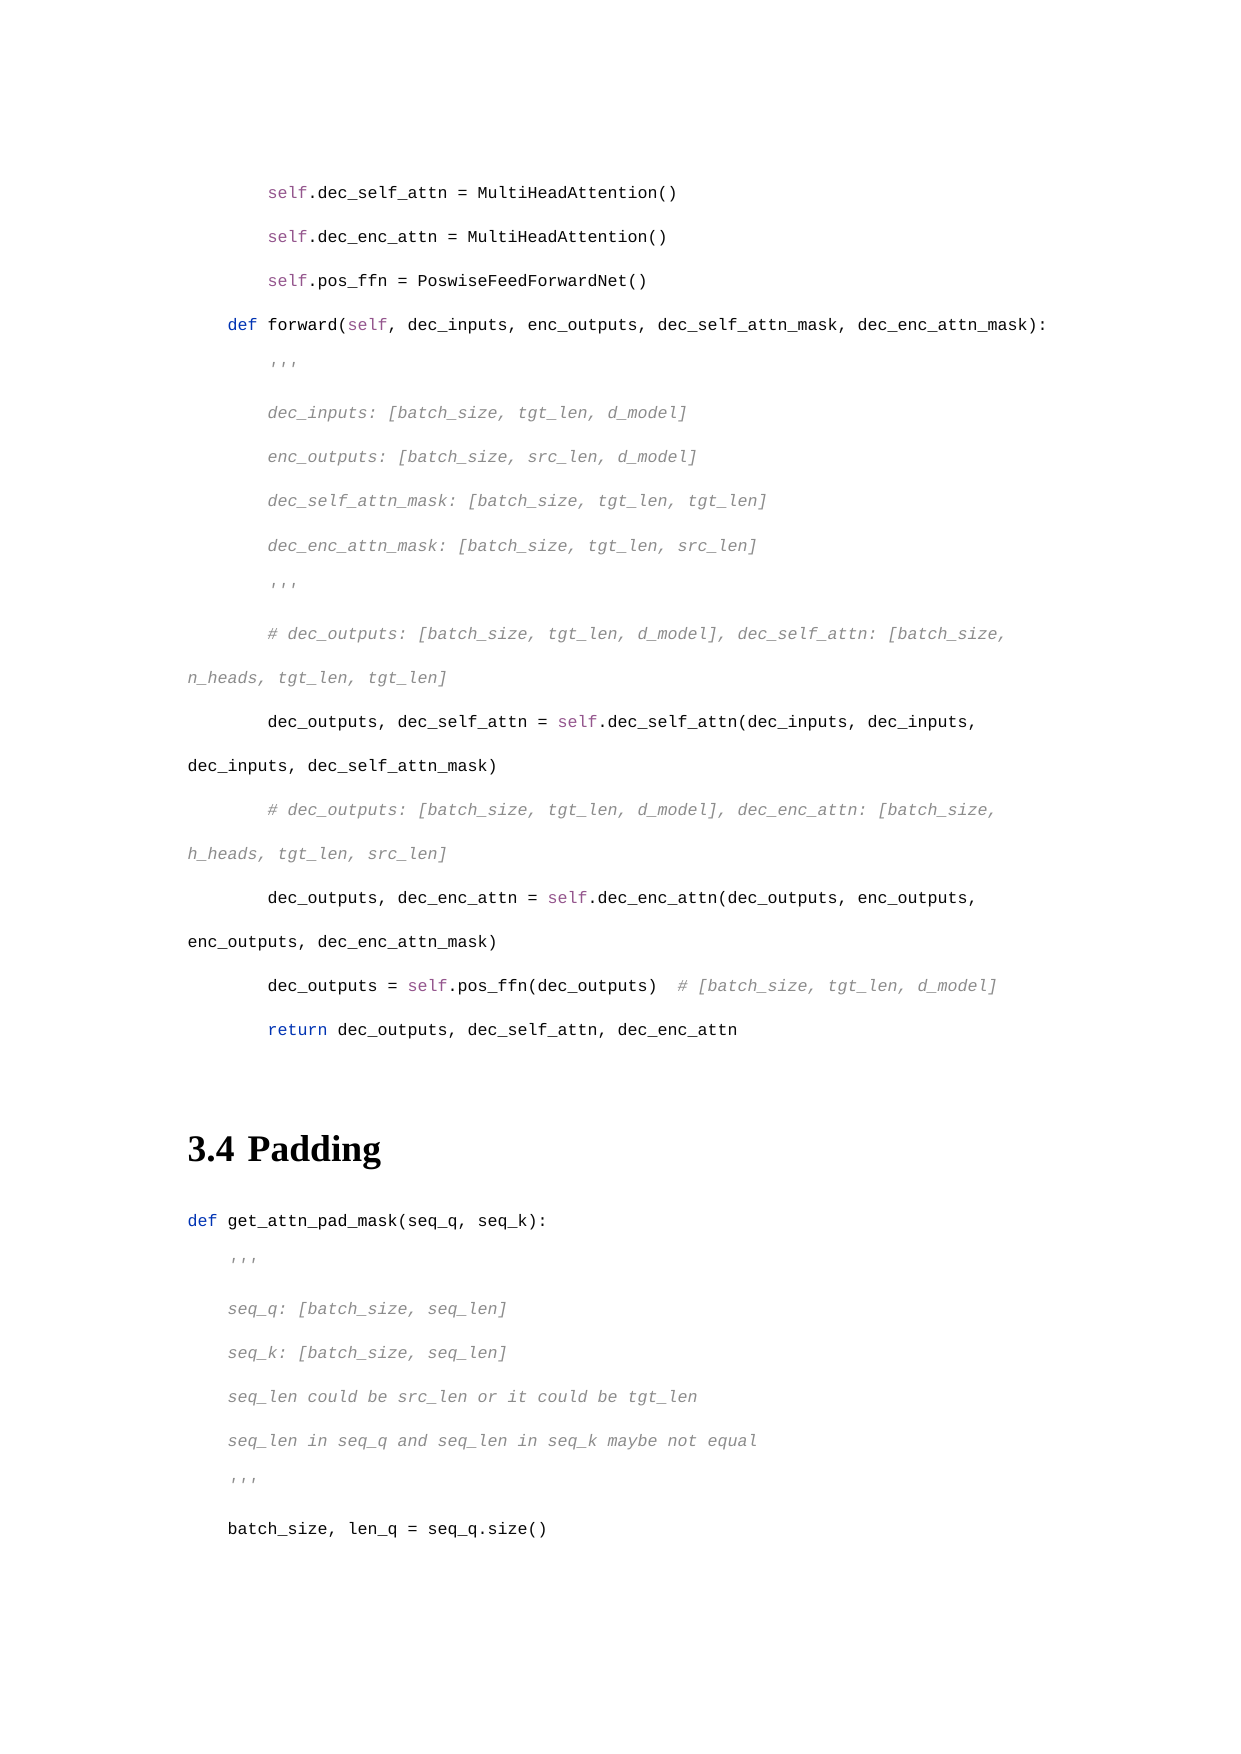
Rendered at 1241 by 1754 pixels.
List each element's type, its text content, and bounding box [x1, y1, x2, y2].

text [187, 1200, 1053, 1552]
subtitle Padding [187, 1126, 1053, 1171]
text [187, 172, 1053, 1053]
